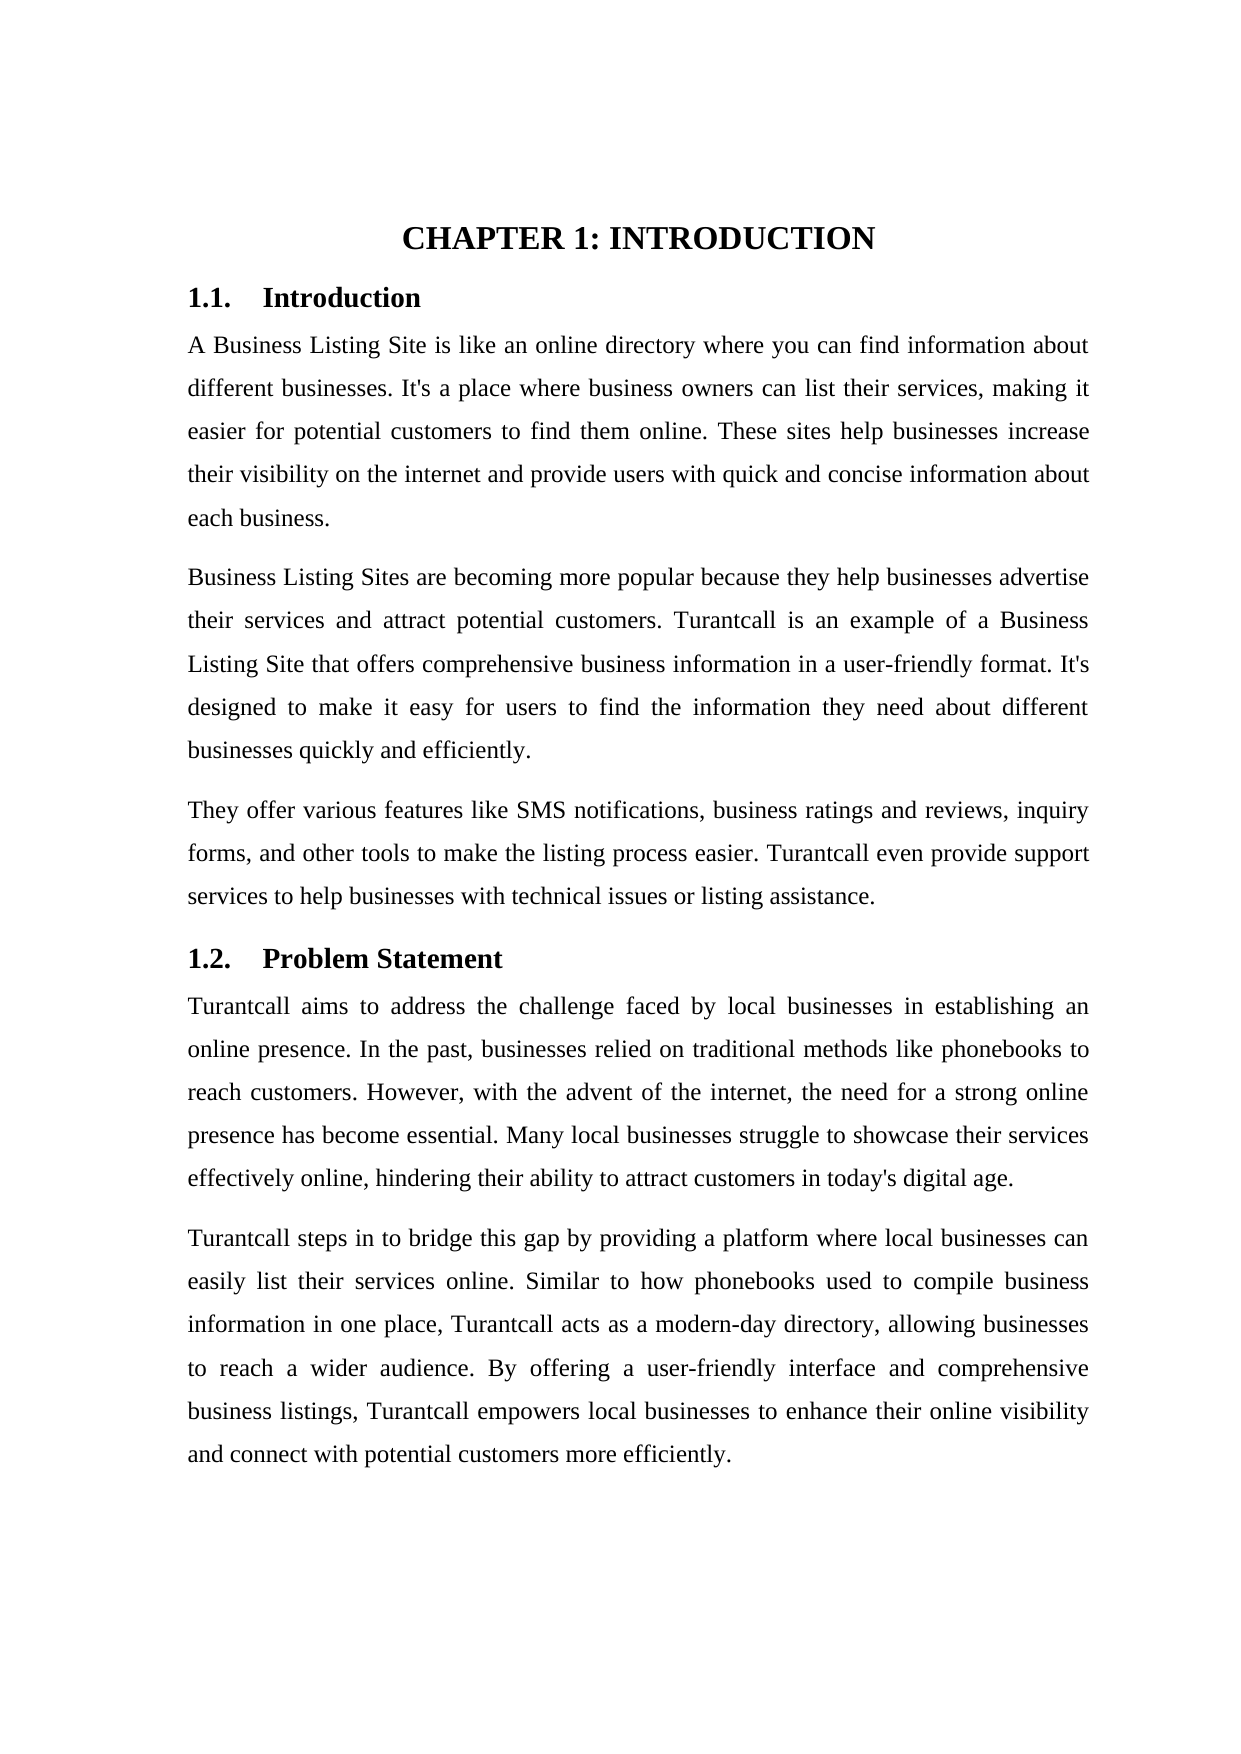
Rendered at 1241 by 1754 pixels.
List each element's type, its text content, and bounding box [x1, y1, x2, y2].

text Turantcall aims to address the challenge faced by local businesses in establishing an online presence. In the past, businesses relied on traditional methods like phonebooks to reach customers. However, with the advent of the internet, the need for a strong online presence has become essential. Many local businesses struggle to showcase their services effectively online, hindering their ability to attract customers in today's digital age. [187, 991, 1090, 1192]
text Turantcall steps in to bridge this gap by providing a platform where local businesses can easily list their services online. Similar to how phonebooks used to compile business information in one place, Turantcall acts as a modern-day directory, allowing businesses to reach a wider audience. By offering a user-friendly interface and comprehensive business listings, Turantcall empowers local businesses to enhance their online visibility and connect with potential customers more efficiently. [187, 1223, 1090, 1468]
text A Business Listing Site is like an online directory where you can find information about different businesses. It's a place where business owners can list their services, making it easier for potential customers to find them online. These sites help businesses increase their visibility on the internet and provide users with quick and concise information about each business. [187, 330, 1090, 531]
list Introduction [187, 280, 1090, 313]
text Business Listing Sites are becoming more popular because they help businesses advertise their services and attract potential customers. Turantcall is an example of a Business Listing Site that offers comprehensive business information in a user-friendly format. It's designed to make it easy for users to find the information they need about different businesses quickly and efficiently. [187, 562, 1090, 764]
list Problem Statement [187, 941, 1090, 974]
subtitle Chapter 1: Introduction [187, 218, 1090, 256]
text They offer various features like SMS notifications, business ratings and reviews, inquiry forms, and other tools to make the listing process easier. Turantcall even provide support services to help businesses with technical issues or listing assistance. [187, 795, 1090, 910]
